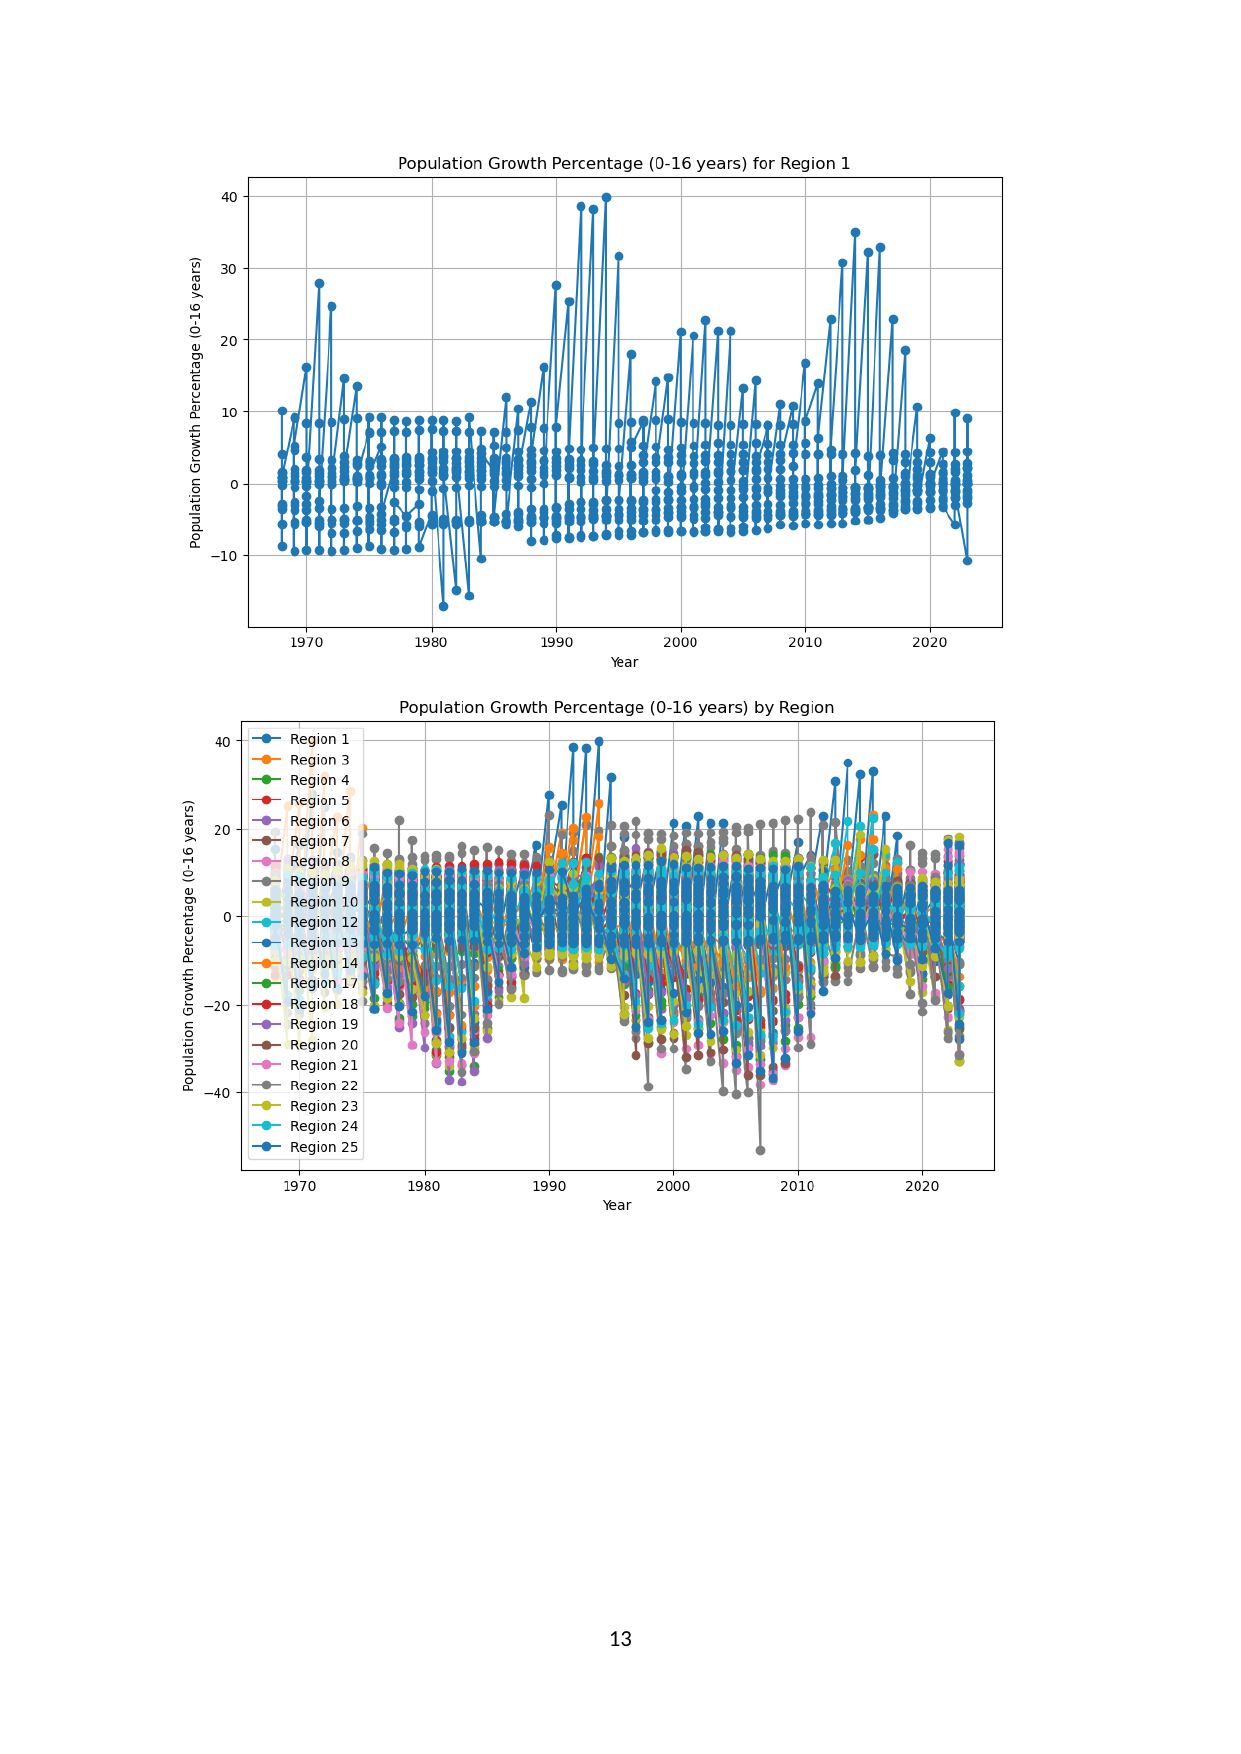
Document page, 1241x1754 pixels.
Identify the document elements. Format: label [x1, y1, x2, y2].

picture [147, 693, 1093, 1228]
picture [147, 147, 1093, 675]
